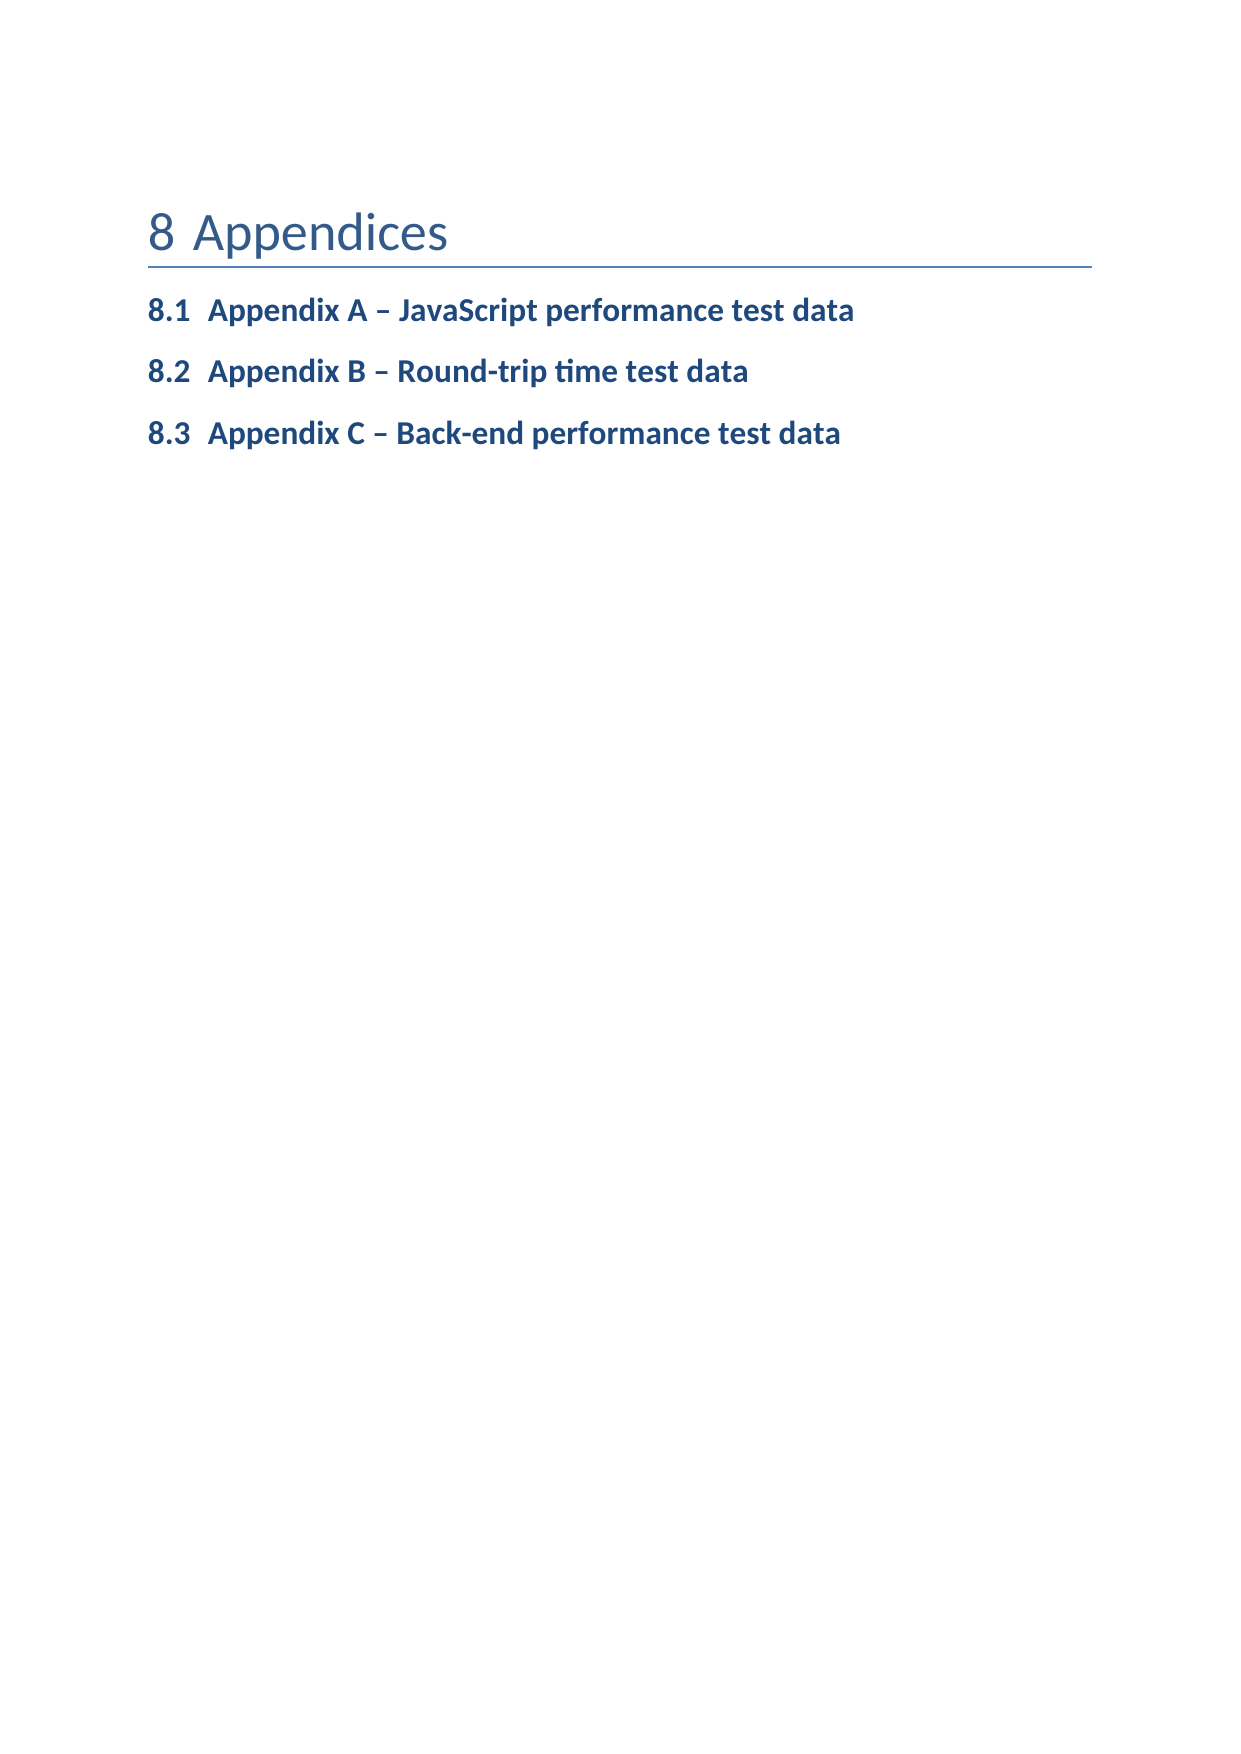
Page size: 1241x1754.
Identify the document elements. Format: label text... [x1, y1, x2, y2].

subtitle Appendices [148, 198, 1092, 266]
subtitle Appendix C – Back-end performance test data [148, 412, 1092, 453]
subtitle Appendix A – JavaScript performance test data [148, 289, 1092, 329]
subtitle Appendix B – Round-trip time test data [148, 350, 1092, 391]
